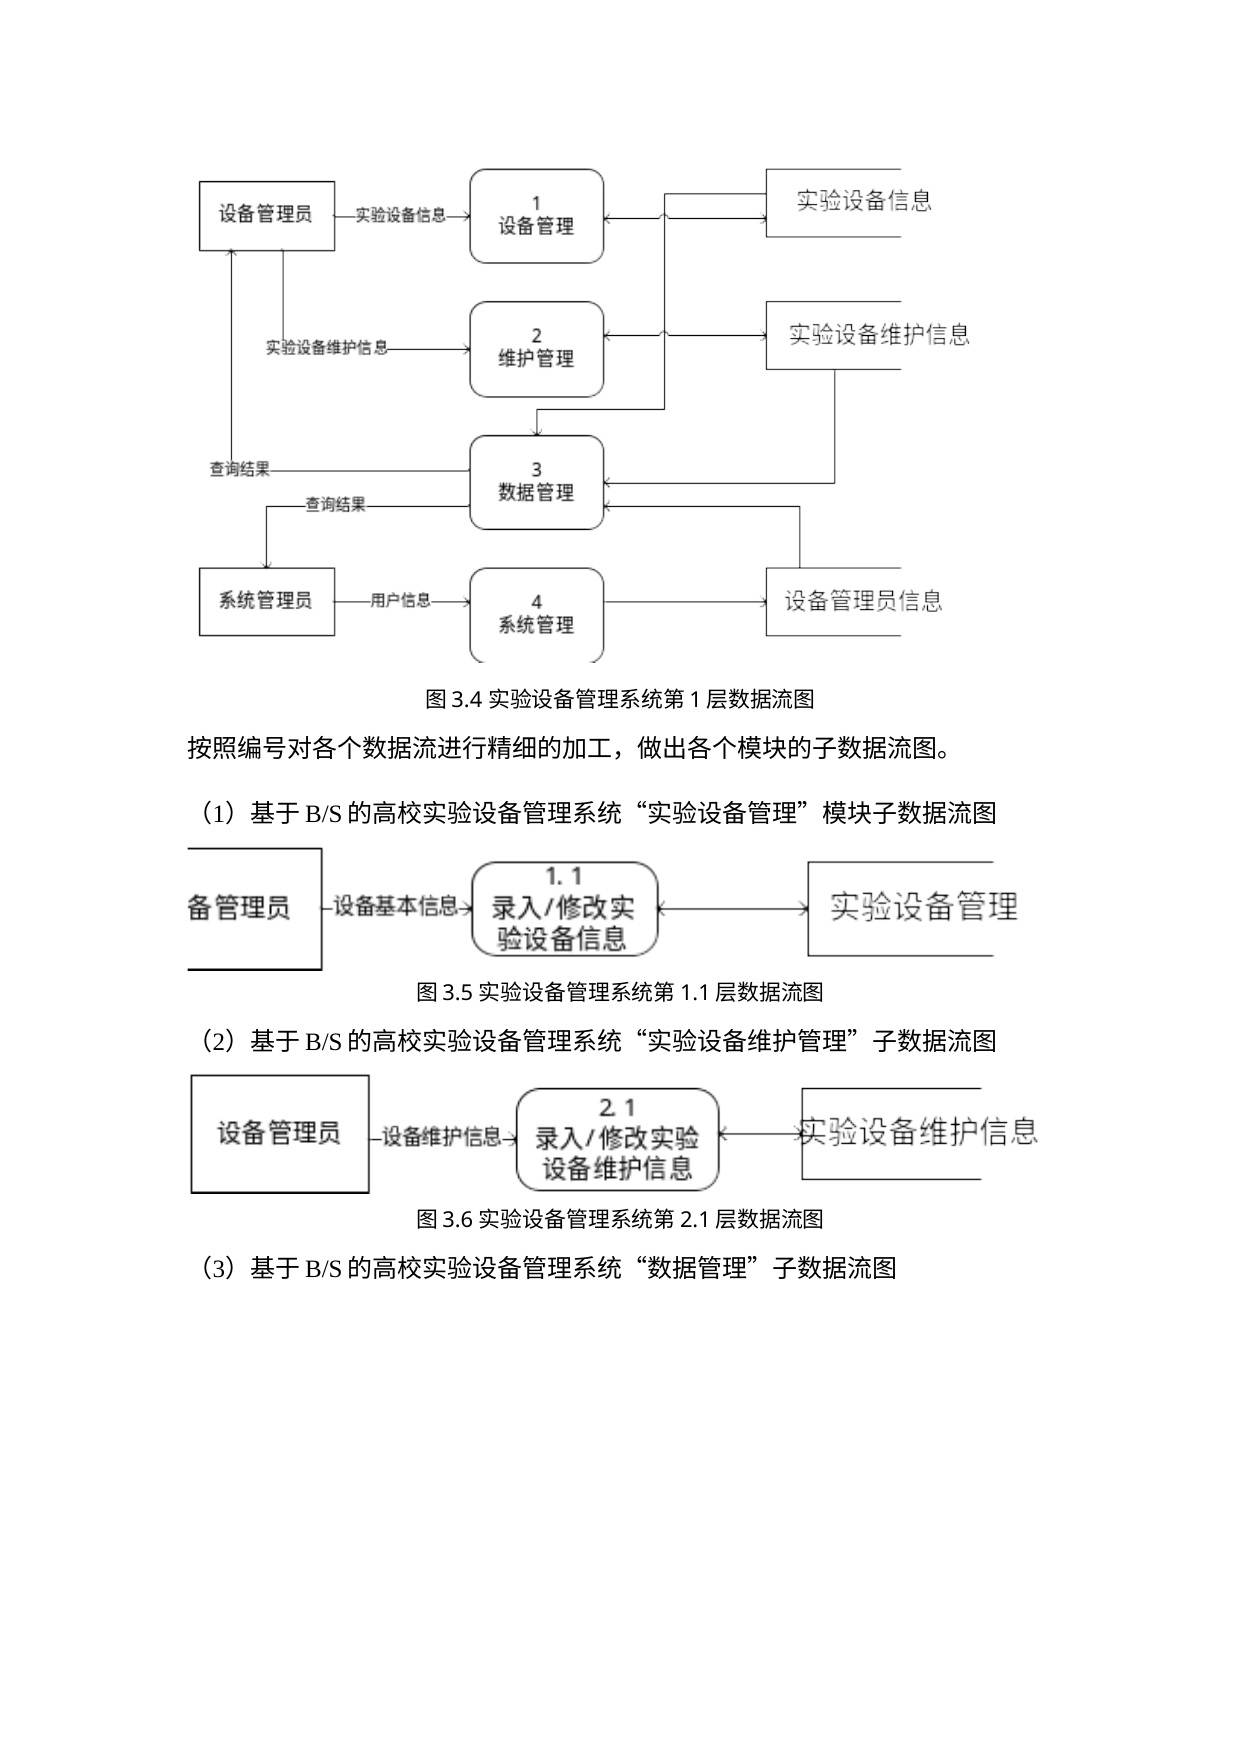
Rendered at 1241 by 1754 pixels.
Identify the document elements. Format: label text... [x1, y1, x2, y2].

text 图3.5 实验设备管理系统第1.1层数据流图 [187, 974, 1053, 1007]
text 按照编号对各个数据流进行精细的加工，做出各个模块的子数据流图。 [187, 714, 1053, 779]
text 图3.6 实验设备管理系统第2.1层数据流图 [187, 1072, 1053, 1234]
text 图3.4 实验设备管理系统第1层数据流图 [187, 682, 1053, 714]
text （3）基于B/S的高校实验设备管理系统“数据管理”子数据流图 [187, 1234, 1053, 1299]
text （1）基于B/S的高校实验设备管理系统“实验设备管理”模块子数据流图 [187, 779, 1053, 844]
text （2）基于B/S的高校实验设备管理系统“实验设备维护管理”子数据流图 [187, 1007, 1053, 1072]
